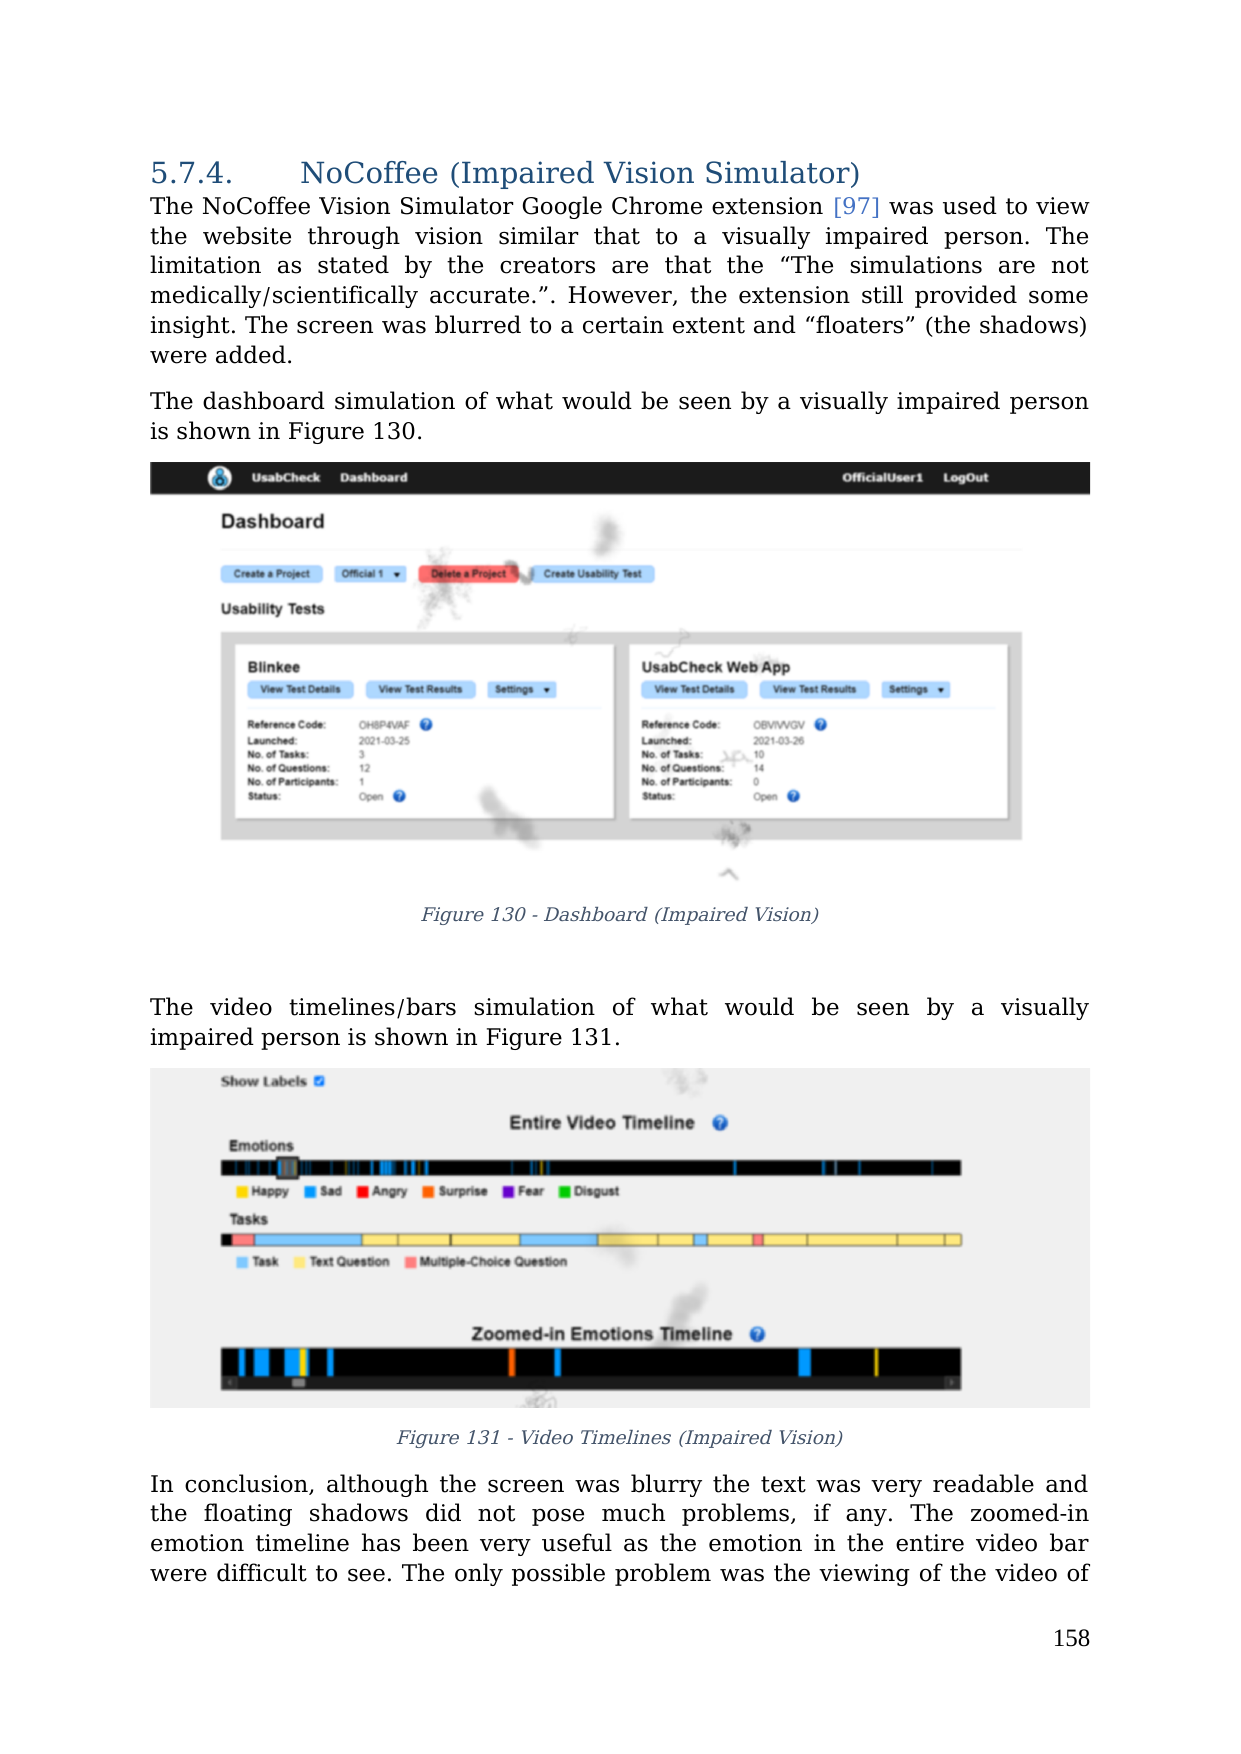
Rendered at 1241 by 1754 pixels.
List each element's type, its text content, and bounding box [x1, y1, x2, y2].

subtitle NoCoffee (Impaired Vision Simulator) [150, 154, 1090, 189]
text The NoCoffee Vision Simulator Google Chrome extension [97] was used to view the website through vision similar that to a visually impaired person. The limitation as stated by the creators are that the “The simulations are not medically/scientifically accurate.”. However, the extension still provided some insight. The screen was blurred to a certain extent and “floaters” (the shadows) were added. [150, 192, 1090, 368]
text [150, 1469, 1090, 1586]
text Figure 131 - Video Timelines (Impaired Vision) [150, 1426, 1090, 1448]
picture [150, 1068, 1091, 1408]
picture [150, 462, 1091, 885]
text The video timelines/bars simulation of what would be seen by a visually impaired person is shown in Figure 131. [150, 993, 1090, 1050]
text Figure 130 - Dashboard (Impaired Vision) [150, 903, 1090, 926]
text The dashboard simulation of what would be seen by a visually impaired person is shown in Figure 130. [150, 387, 1090, 444]
